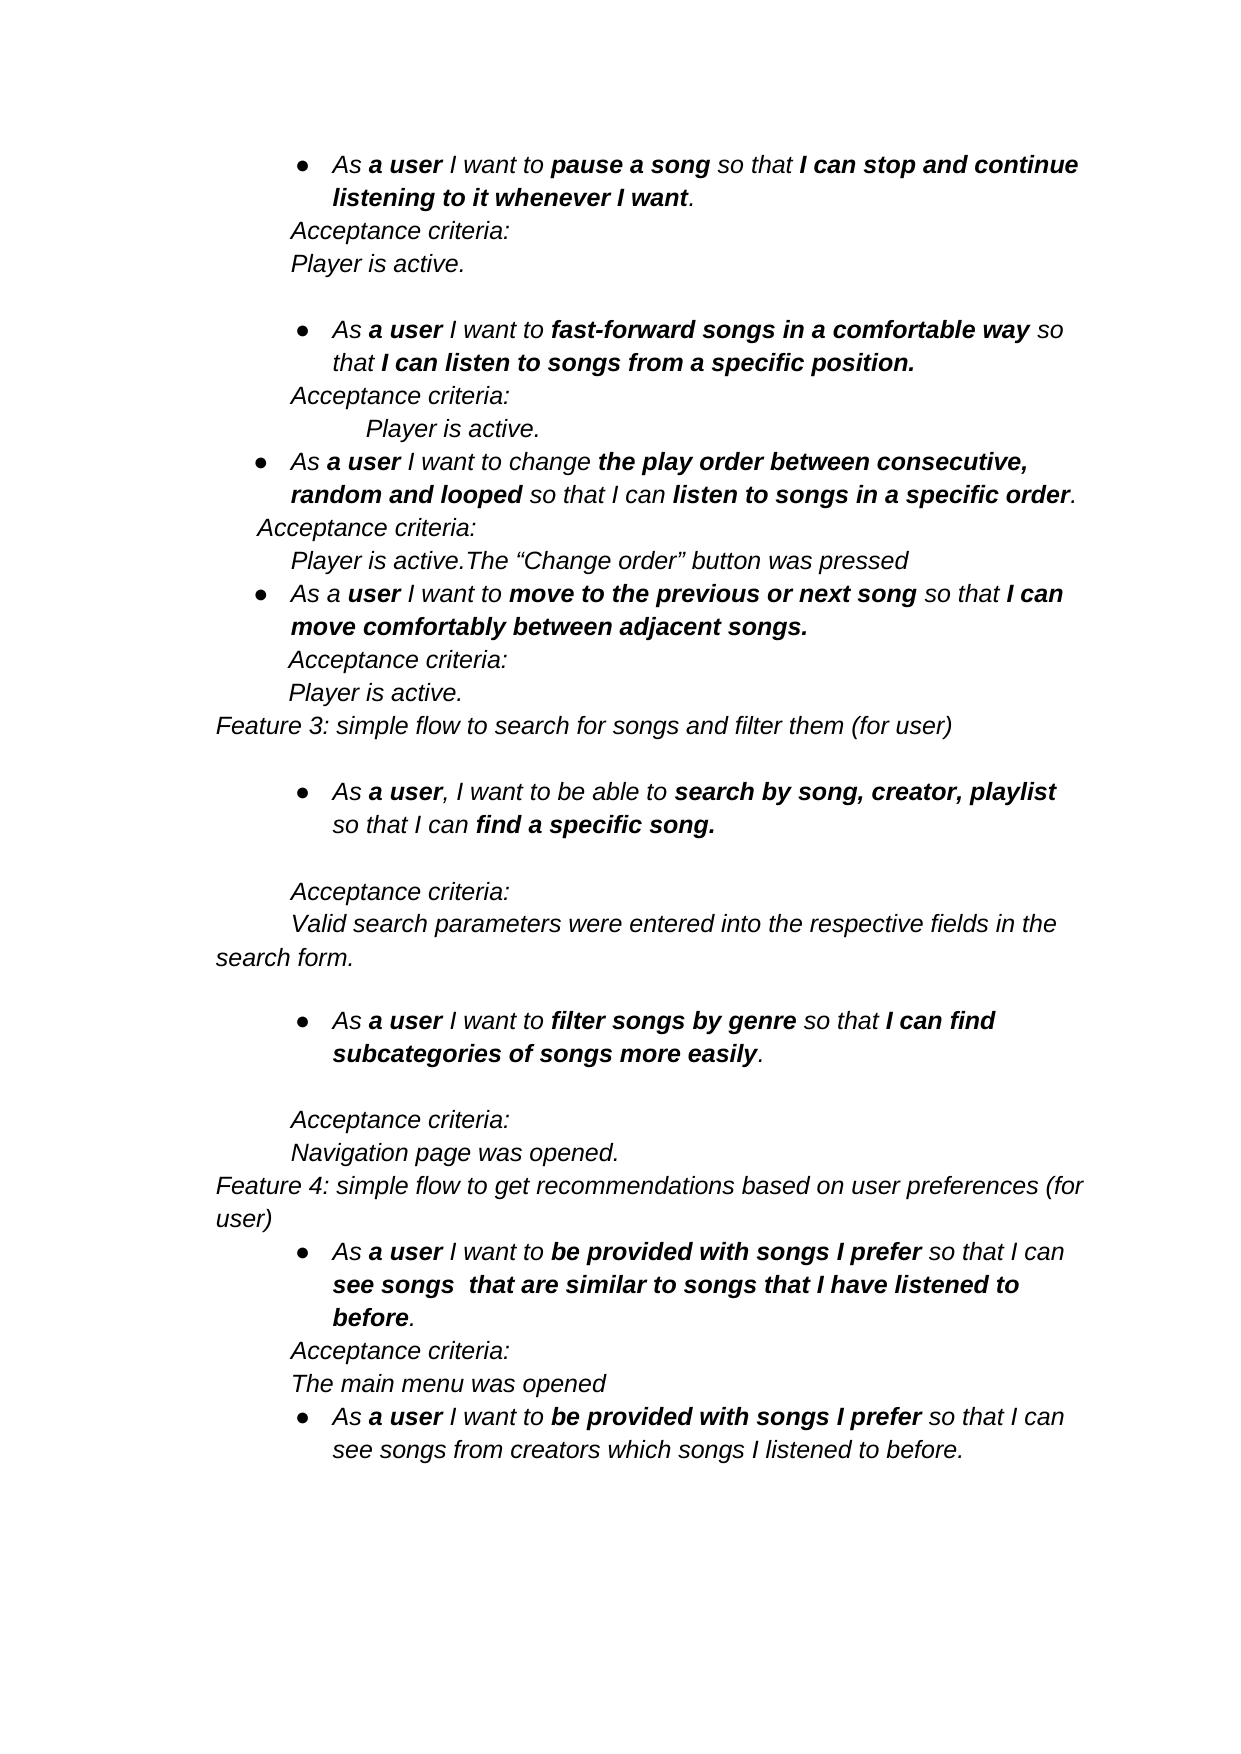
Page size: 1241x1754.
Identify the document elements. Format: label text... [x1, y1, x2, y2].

text Feature 3: simple flow to search for songs and filter them (for user) [216, 711, 1090, 740]
text Acceptance criteria: [216, 876, 1090, 905]
list As a user I want to pause a song so that I can stop and continue listening to it whenever I want. [295, 150, 1090, 212]
list As a user I want to move to the previous or next song so that I can move comfortably between adjacent songs. [253, 579, 1090, 641]
text Acceptance criteria: [216, 1336, 1090, 1365]
text Acceptance criteria: [141, 216, 1090, 245]
list As a user I want to filter songs by genre so that I can find subcategories of songs more easily. [295, 1006, 1090, 1068]
list As a user I want to change the play order between consecutive, random and looped so that I can listen to songs in a specific order. [253, 447, 1090, 509]
text Player is active. [141, 249, 1090, 278]
list As a user I want to be provided with songs I prefer so that I can see songs from creators which songs I listened to before. [295, 1402, 1090, 1464]
text Player is active.The “Change order” button was pressed [141, 546, 1090, 575]
text Player is active. [216, 414, 1090, 443]
text Feature 4: simple flow to get recommendations based on user preferences (for user) [216, 1171, 1090, 1233]
text The main menu was opened [141, 1369, 1090, 1398]
text Navigation page was opened. [216, 1138, 1090, 1167]
text Acceptance criteria: [216, 513, 1090, 542]
text Acceptance criteria: [288, 645, 1090, 674]
text Acceptance criteria: [216, 1105, 1090, 1134]
text Acceptance criteria: [216, 381, 1090, 410]
list As a user I want to be provided with songs I prefer so that I can see songs that are similar to songs that I have listened to before. [295, 1237, 1090, 1332]
list As a user I want to fast-forward songs in a comfortable way so that I can listen to songs from a specific position. [295, 315, 1090, 377]
text Player is active. [288, 678, 1090, 707]
list As a user, I want to be able to search by song, creator, playlist so that I can find a specific song. [295, 777, 1090, 839]
text Valid search parameters were entered into the respective fields in the search form. [216, 909, 1090, 971]
